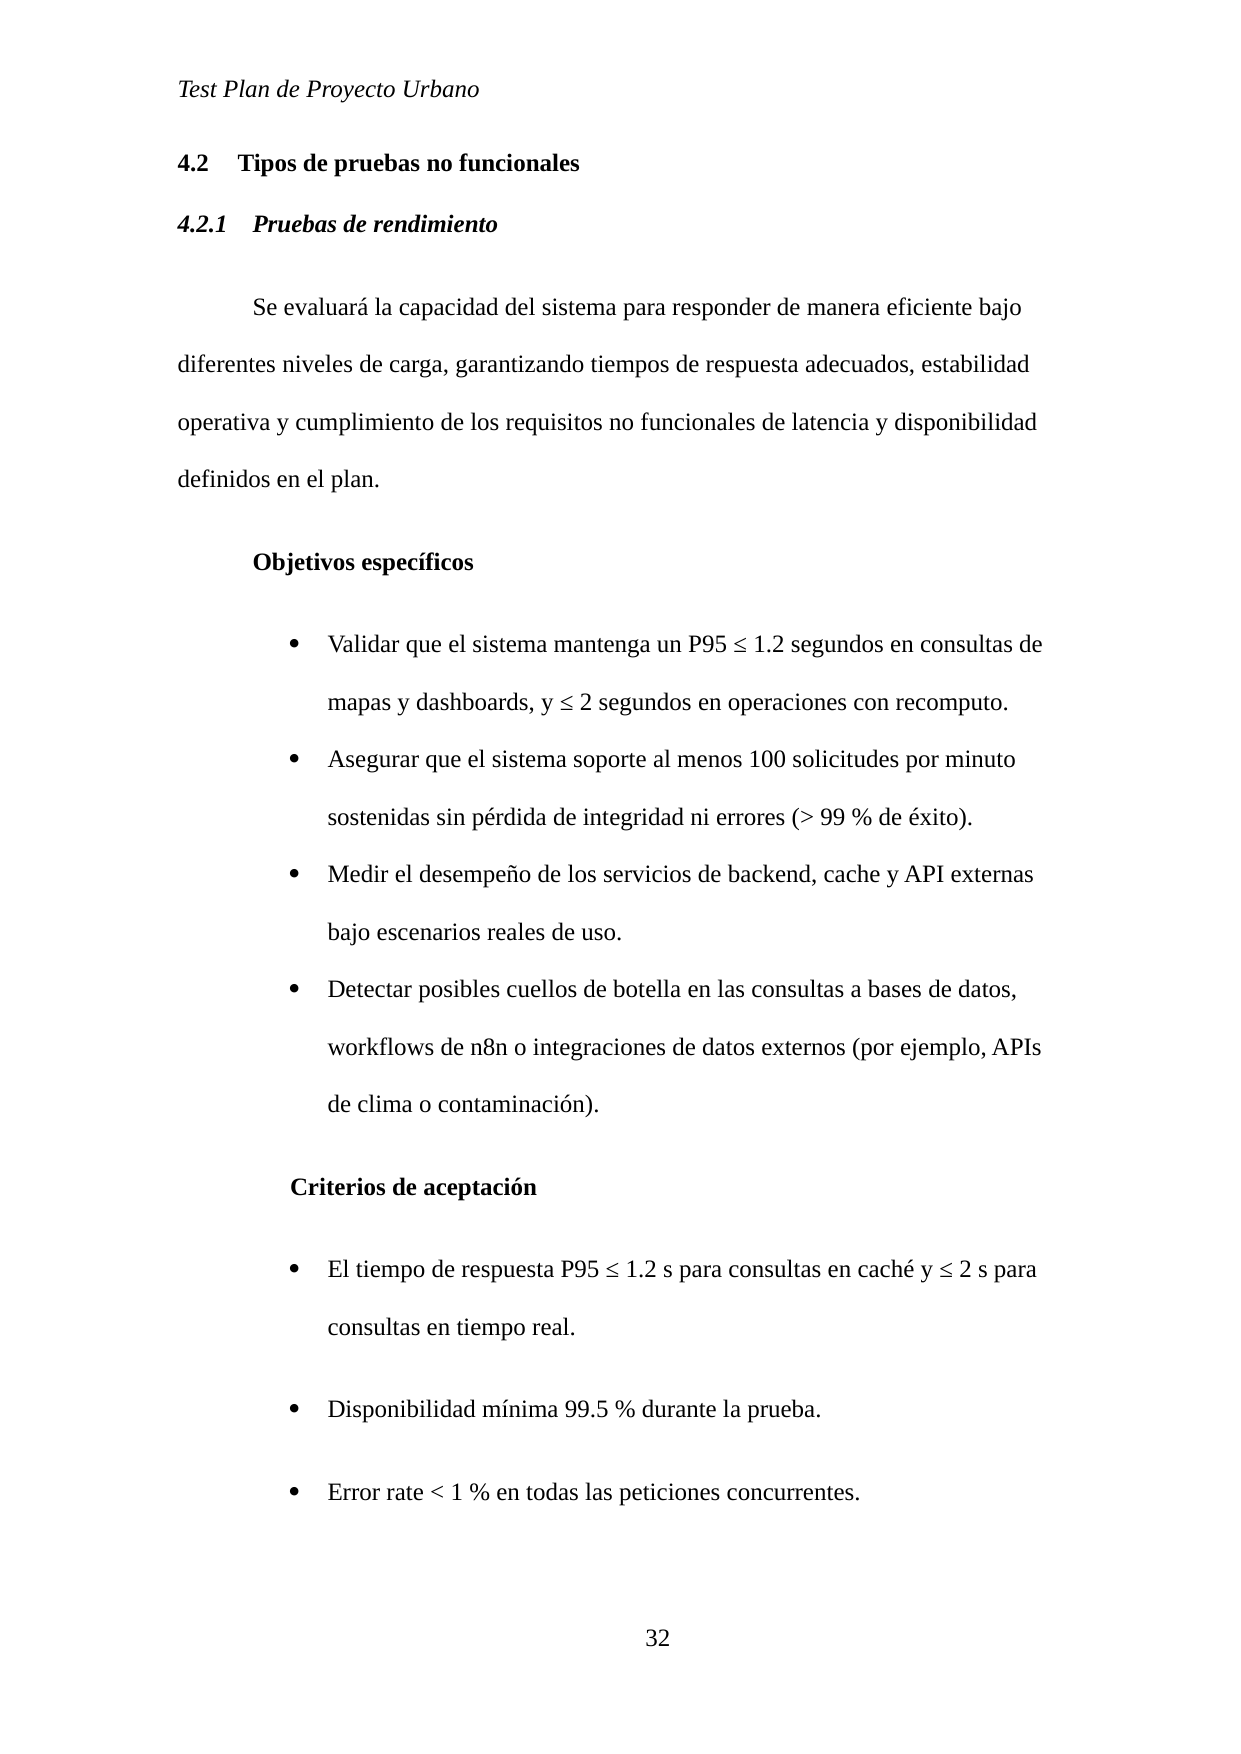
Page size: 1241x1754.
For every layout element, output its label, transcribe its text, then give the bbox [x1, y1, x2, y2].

list Validar que el sistema mantenga un P95 ≤ 1.2 segundos en consultas de mapas y dashboards, y ≤ 2 segundos en operaciones con recomputo. [290, 629, 1063, 716]
list Error rate < 1 % en todas las peticiones concurrentes. [290, 1477, 1063, 1506]
list Asegurar que el sistema soporte al menos 100 solicitudes por minuto sostenidas sin pérdida de integridad ni errores (> 99 % de éxito). [290, 744, 1063, 831]
text Objetivos específicos [177, 547, 1063, 576]
list El tiempo de respuesta P95 ≤ 1.2 s para consultas en caché y ≤ 2 s para consultas en tiempo real. [290, 1254, 1063, 1341]
subtitle Tipos de pruebas no funcionales [177, 148, 1063, 176]
list Disponibilidad mínima 99.5 % durante la prueba. [290, 1394, 1063, 1423]
subtitle Pruebas de rendimiento [177, 209, 1063, 238]
list Detectar posibles cuellos de botella en las consultas a bases de datos, workflows de n8n o integraciones de datos externos (por ejemplo, APIs de clima o contaminación). [290, 974, 1063, 1118]
text Se evaluará la capacidad del sistema para responder de manera eficiente bajo diferentes niveles de carga, garantizando tiempos de respuesta adecuados, estabilidad operativa y cumplimiento de los requisitos no funcionales de latencia y disponibilidad definidos en el plan. [177, 292, 1063, 493]
text Criterios de aceptación [290, 1172, 1063, 1201]
list Medir el desempeño de los servicios de backend, cache y API externas bajo escenarios reales de uso. [290, 859, 1063, 946]
